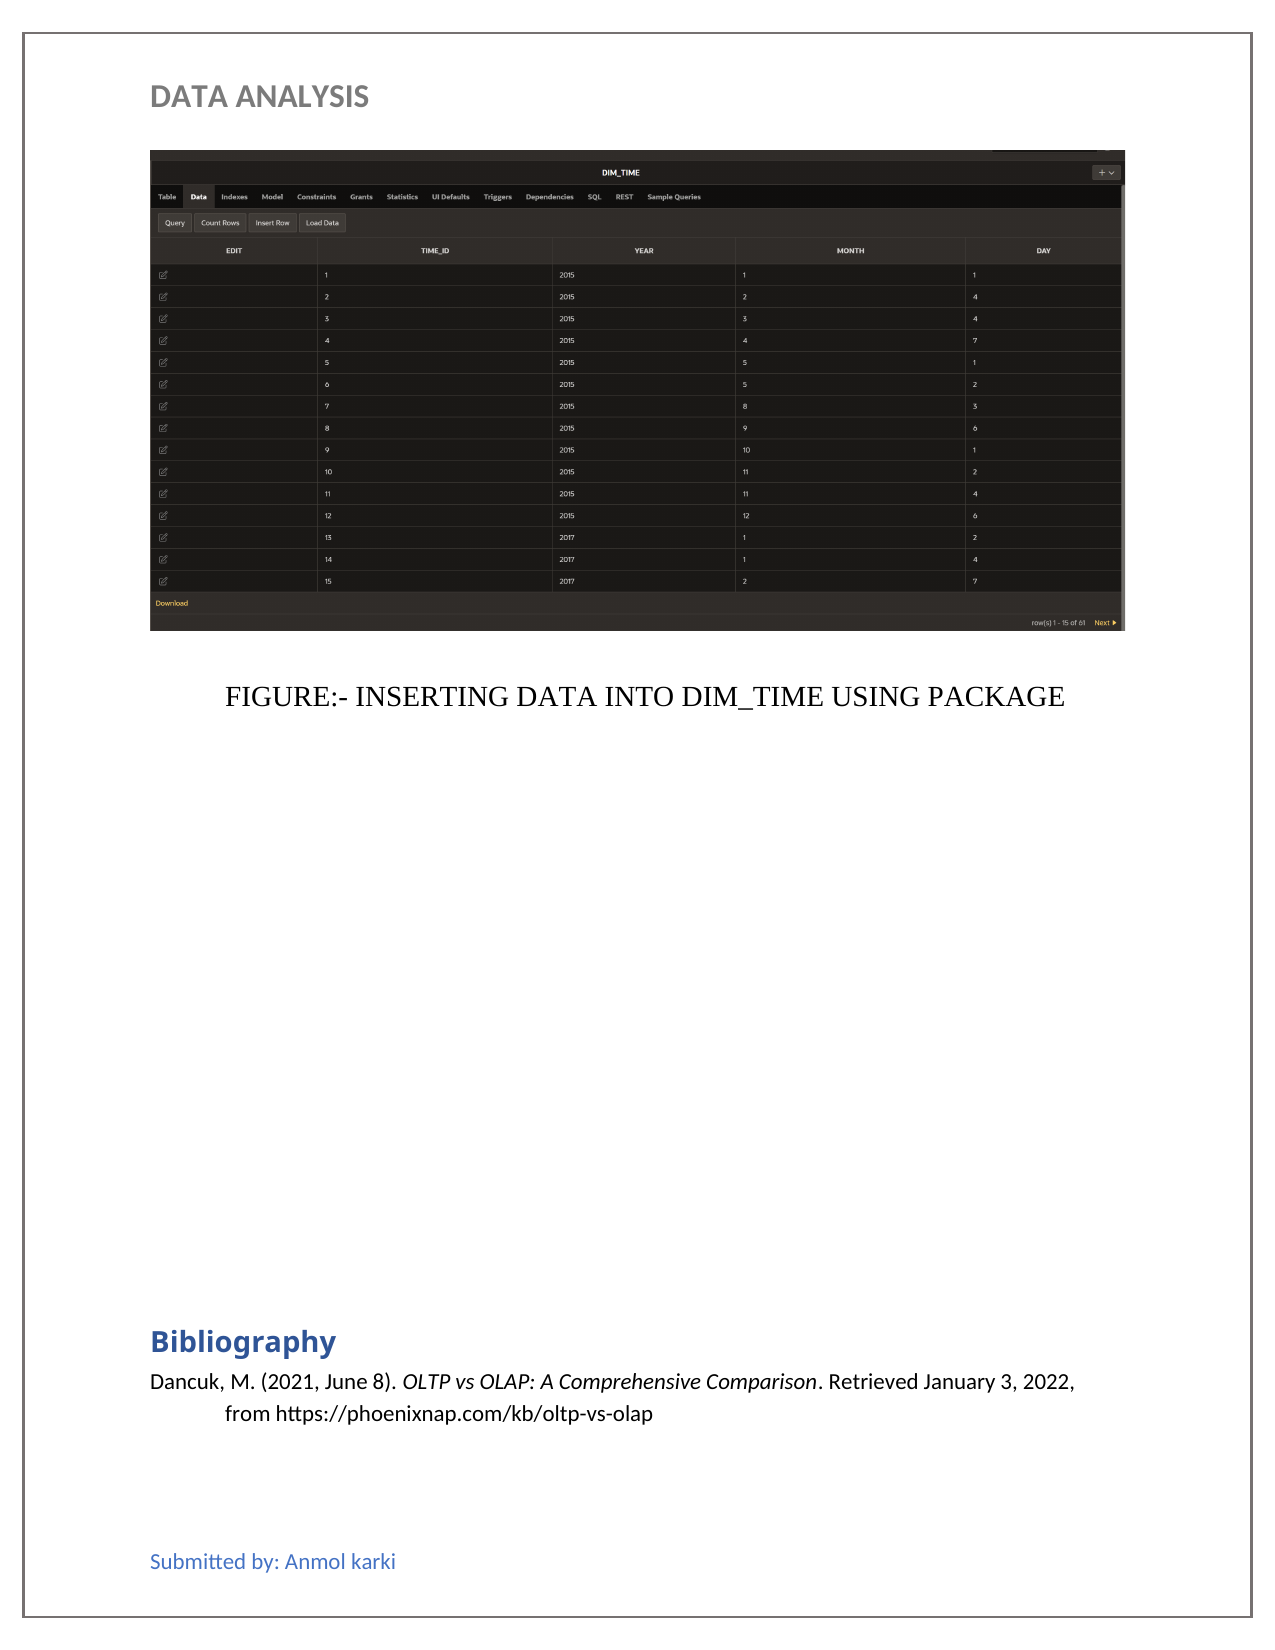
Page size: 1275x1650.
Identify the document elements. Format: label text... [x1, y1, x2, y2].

picture [150, 150, 1125, 631]
text FIGURE:- INSERTING DATA INTO DIM_TIME USING PACKAGE [150, 679, 1125, 713]
